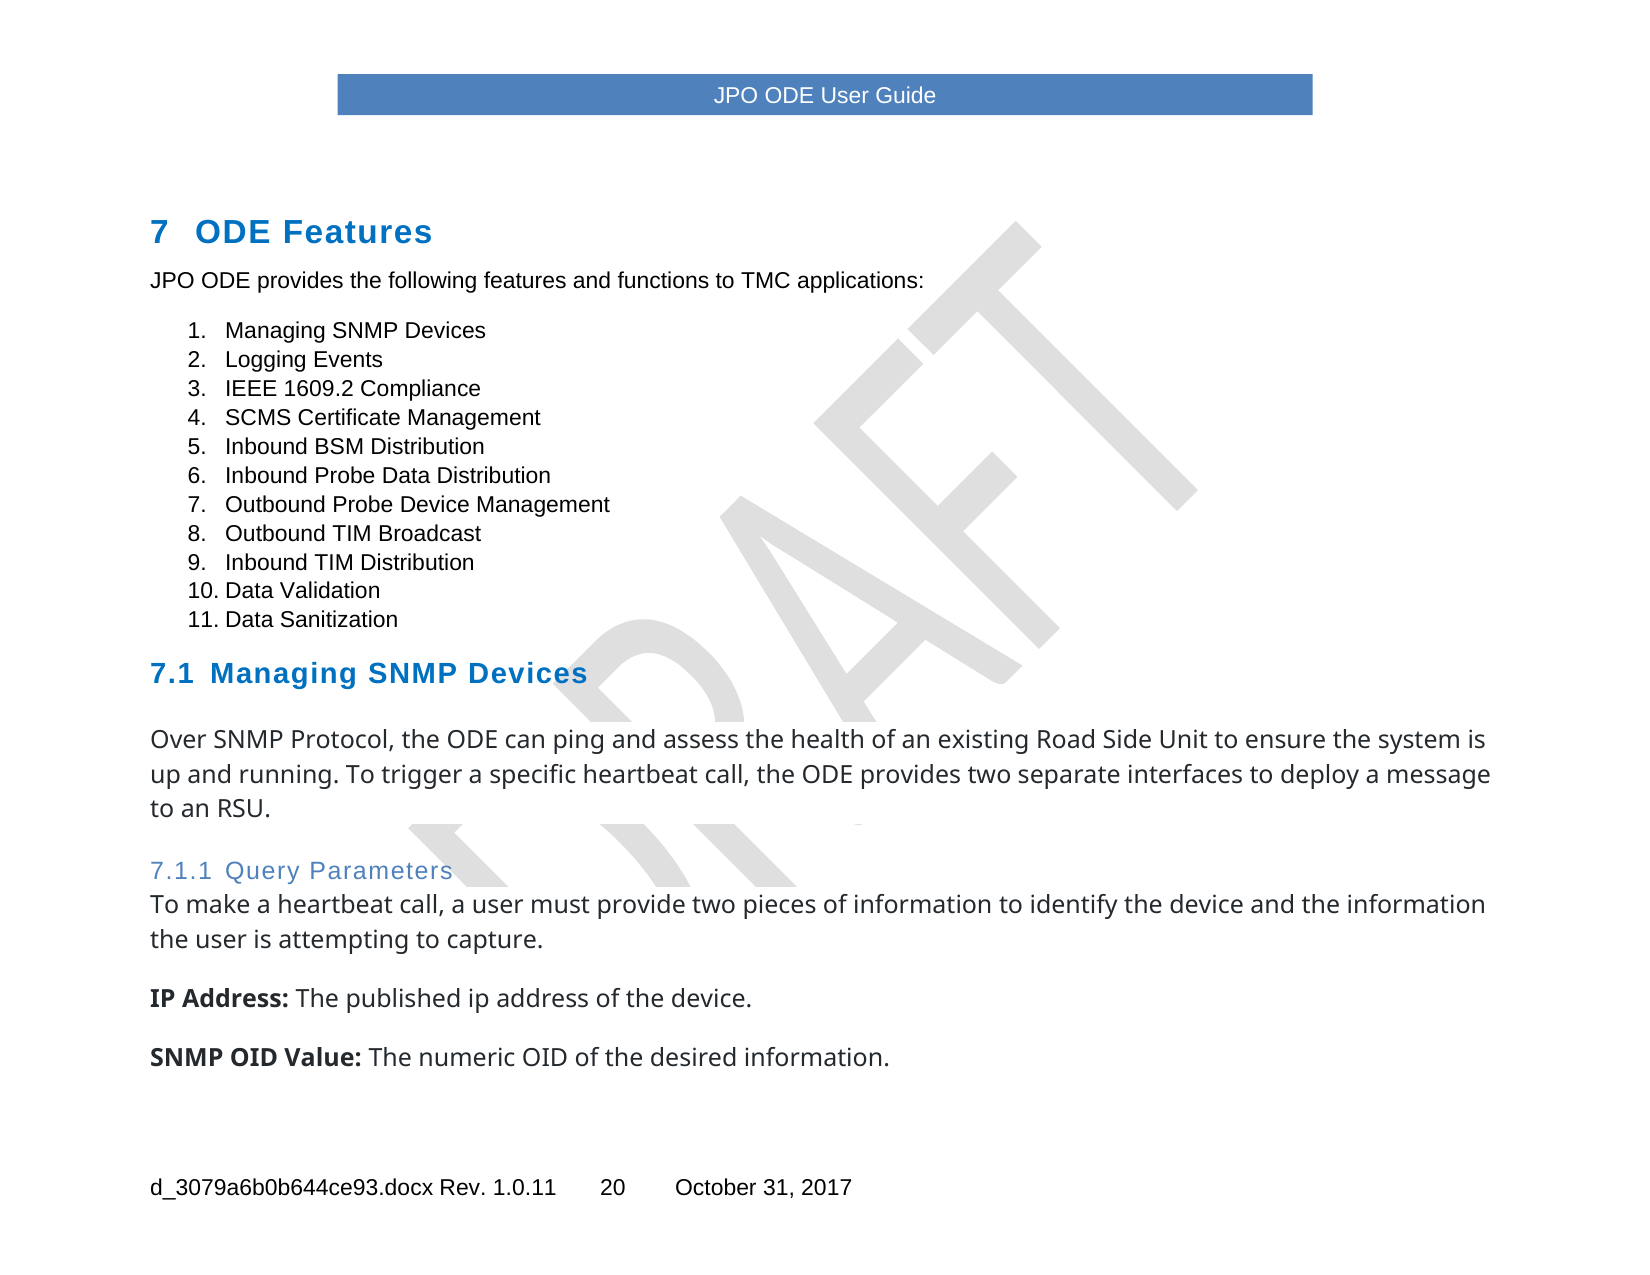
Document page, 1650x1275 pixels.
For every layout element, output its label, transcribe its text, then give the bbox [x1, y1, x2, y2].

list Managing SNMP Devices [187, 317, 1500, 343]
list Inbound TIM Distribution [187, 548, 1500, 575]
list Inbound Probe Data Distribution [187, 462, 1500, 488]
list Inbound BSM Distribution [187, 433, 1500, 459]
text Over SNMP Protocol, the ODE can ping and assess the health of an existing Road Side Unit to ensure the system is up and running. To trigger a specific heartbeat call, the ODE provides two separate interfaces to deploy a message to an RSU. [150, 722, 1500, 824]
list SCMS Certificate Management [187, 404, 1500, 430]
text IP Address: The published ip address of the device. [150, 980, 1500, 1014]
text JPO ODE provides the following features and functions to TMC applications: [150, 267, 1500, 293]
text To make a heartbeat call, a user must provide two pieces of information to identify the device and the information the user is attempting to capture. [150, 887, 1500, 955]
list Logging Events [187, 346, 1500, 372]
list Outbound Probe Device Management [187, 491, 1500, 517]
list Outbound TIM Broadcast [187, 519, 1500, 546]
subtitle ODE Features [150, 212, 1500, 251]
subtitle Managing SNMP Devices [150, 656, 1500, 690]
text SNMP OID Value: The numeric OID of the desired information. [150, 1039, 1500, 1073]
list Data Validation [187, 577, 1500, 604]
list IEEE 1609.2 Compliance [187, 375, 1500, 401]
subtitle Query Parameters [150, 856, 1500, 884]
list Data Sanitization [187, 606, 1500, 633]
